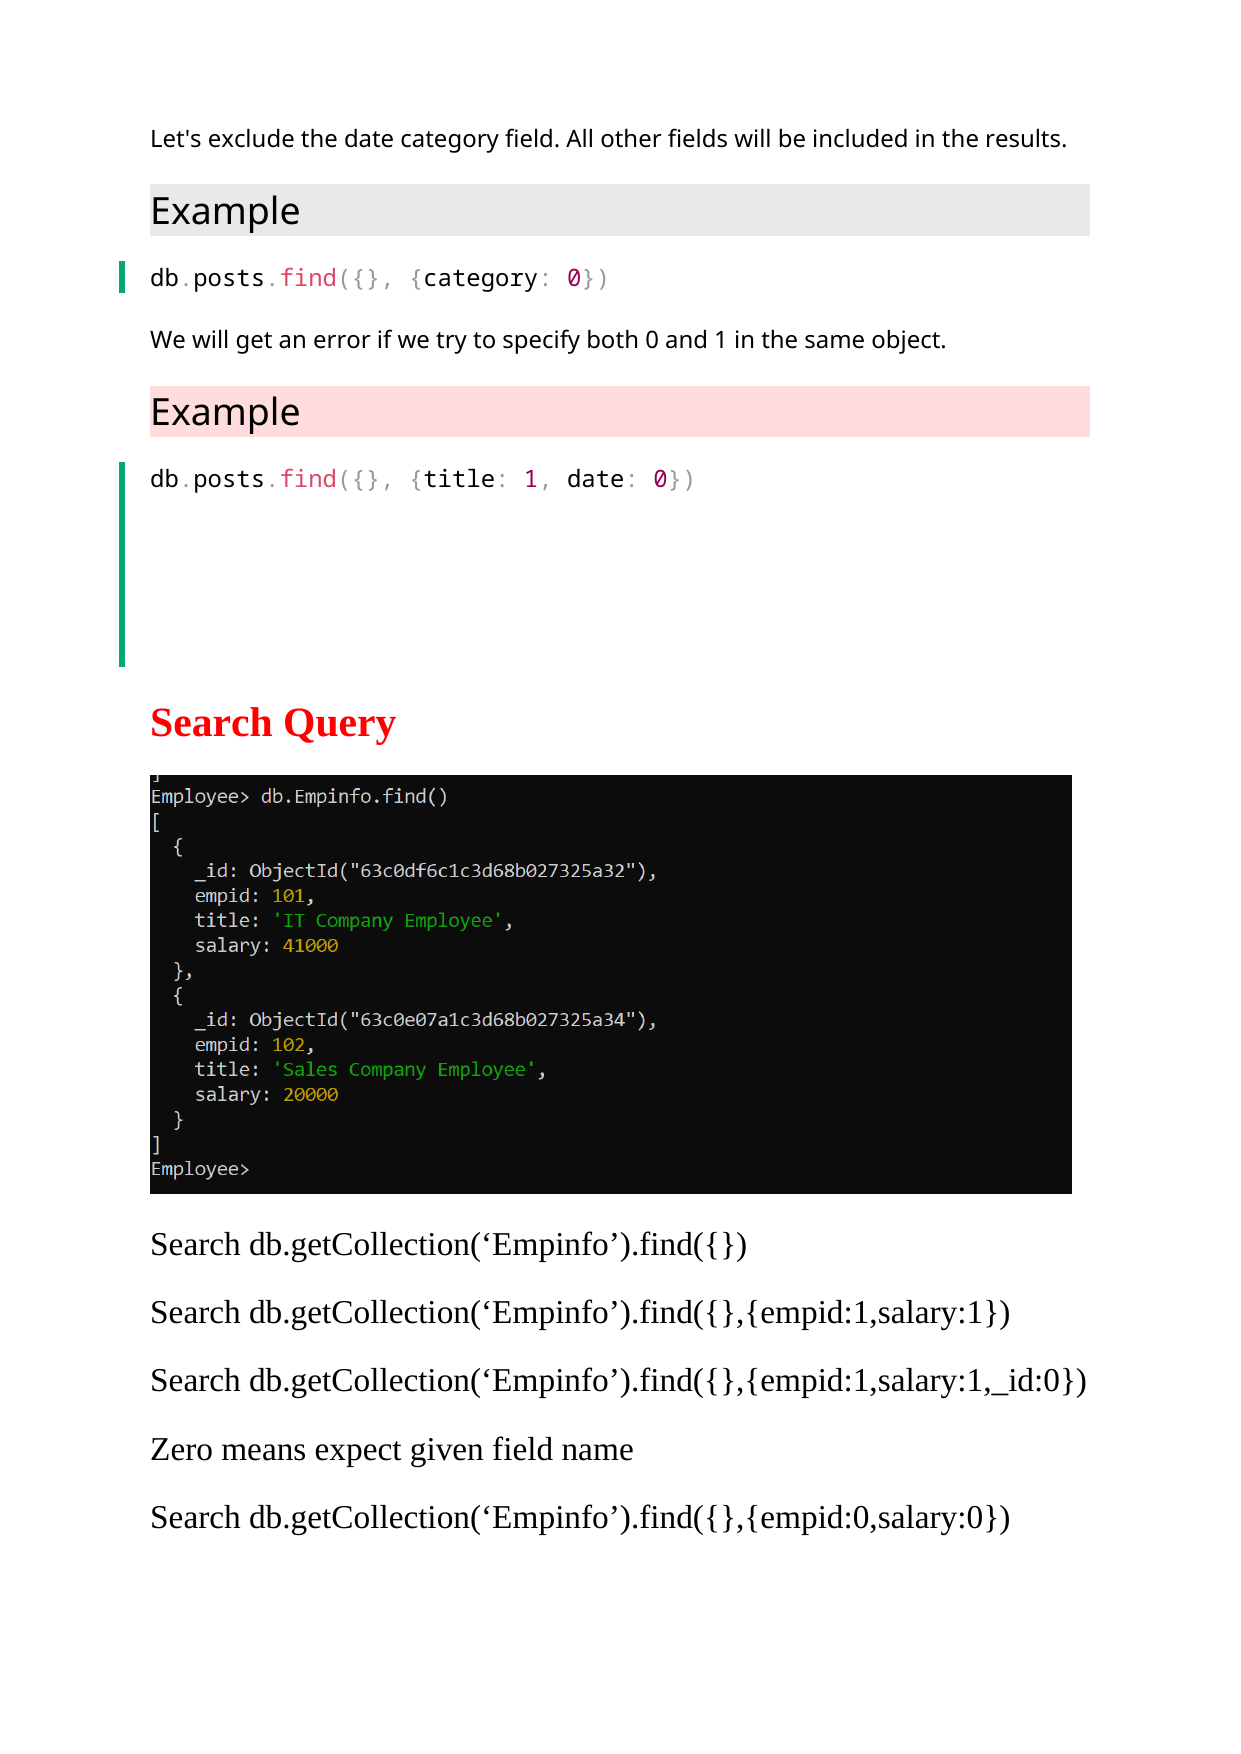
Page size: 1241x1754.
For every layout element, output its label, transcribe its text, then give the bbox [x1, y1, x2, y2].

text Search Query [150, 697, 1090, 745]
text db.posts.find({}, {category: 0}) [125, 261, 1090, 293]
text Zero means expect given field name [150, 1429, 1090, 1467]
text Search db.getCollection(‘Empinfo’).find({}) [150, 1224, 1090, 1262]
text db.posts.find({}, {title: 1, date: 0}) [125, 462, 1090, 494]
text Example [150, 184, 1090, 236]
text We will get an error if we try to specify both 0 and 1 in the same object. [150, 323, 1090, 356]
text Search db.getCollection(‘Empinfo’).find({},{empid:1,salary:1,_id:0}) [150, 1361, 1090, 1399]
text Example [150, 386, 1090, 437]
picture [150, 775, 1072, 1194]
text Search db.getCollection(‘Empinfo’).find({},{empid:1,salary:1}) [150, 1292, 1090, 1331]
text Search db.getCollection(‘Empinfo’).find({},{empid:0,salary:0}) [150, 1497, 1090, 1536]
text Let's exclude the date category field. All other fields will be included in the results. [150, 122, 1090, 154]
